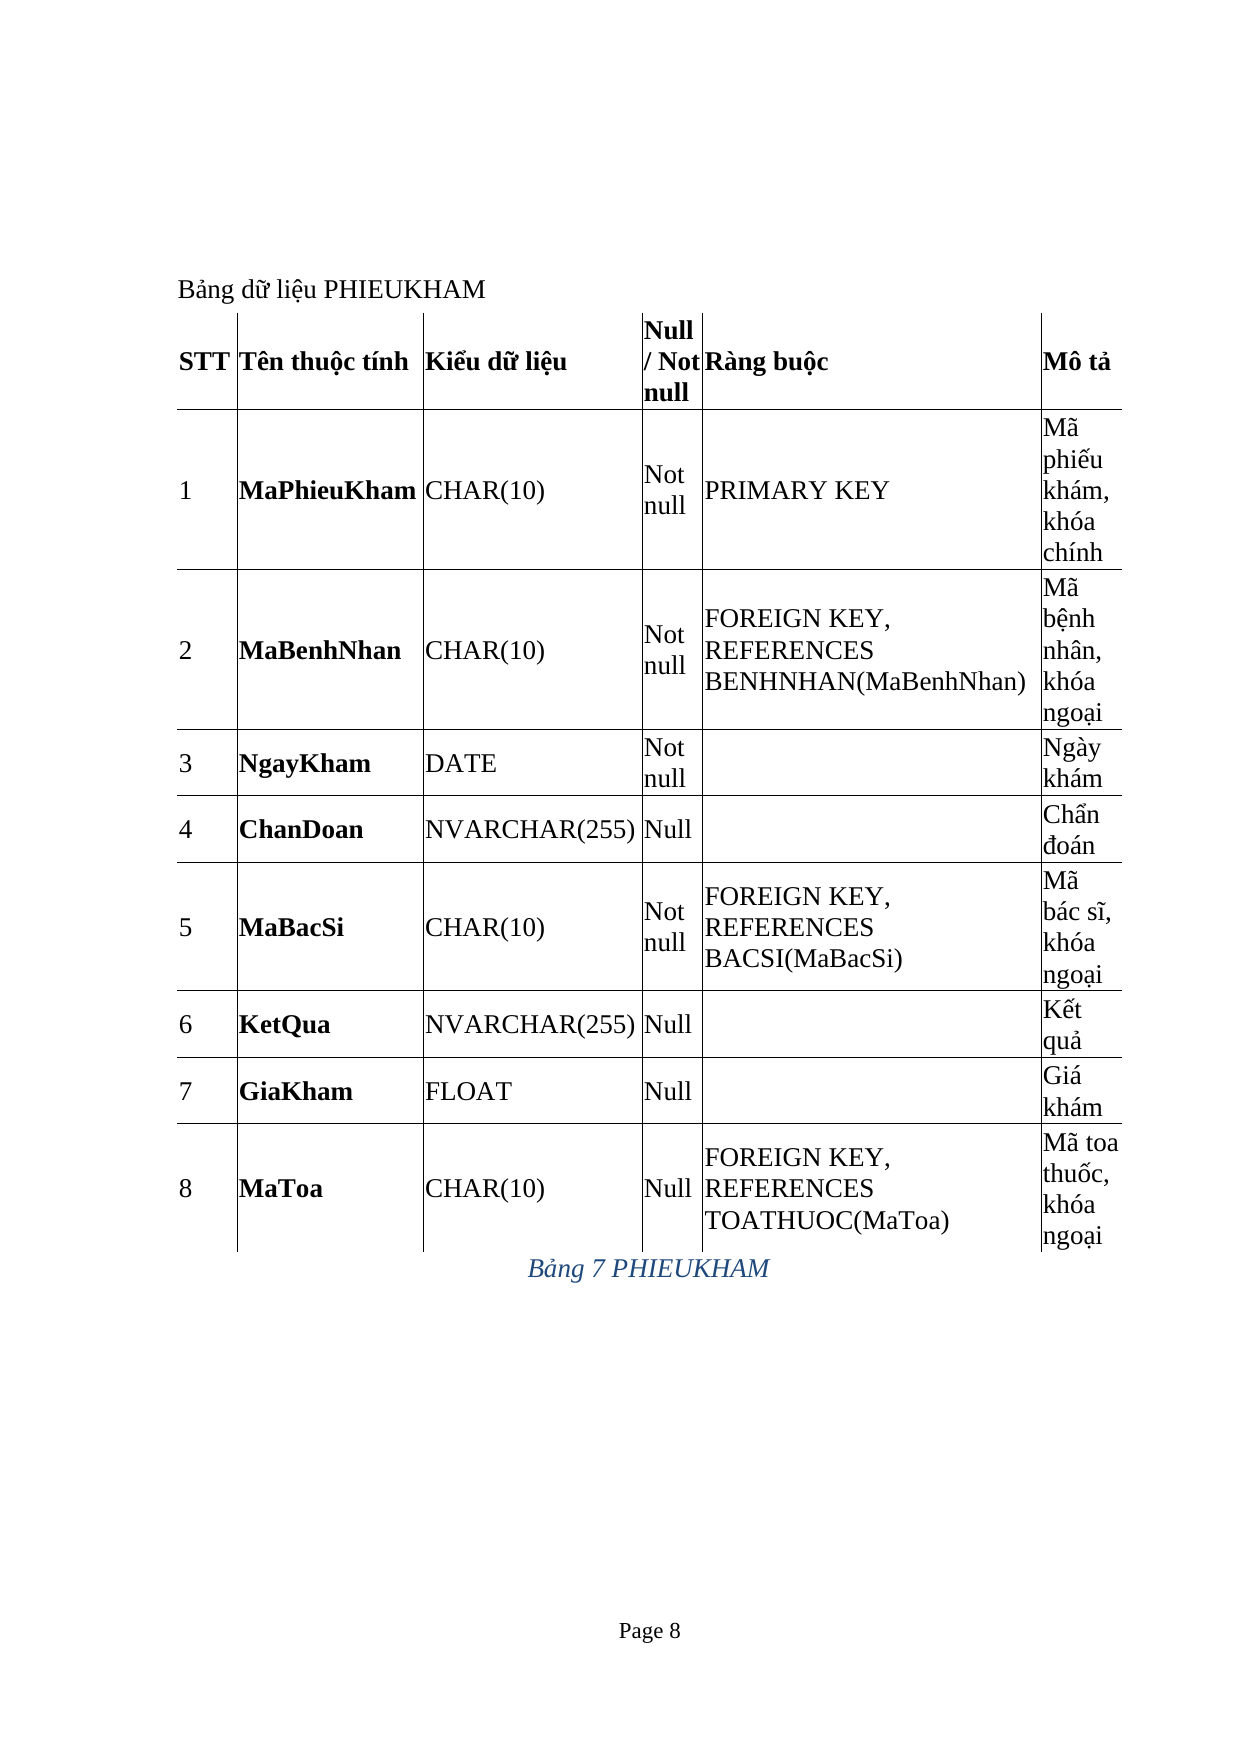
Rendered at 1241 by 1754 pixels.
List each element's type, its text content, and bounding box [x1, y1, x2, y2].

table_cell [703, 991, 1041, 1057]
table_cell Mã toa thuốc, khóa ngoại [1042, 1124, 1122, 1252]
table_cell Giá khám [1042, 1058, 1122, 1123]
table_cell FOREIGN KEY, REFERENCES BACSI(MaBacSi) [703, 863, 1041, 990]
table_header Mô tả [1042, 313, 1122, 409]
table_cell Not null [643, 410, 702, 569]
table_header Null / Not null [643, 313, 702, 409]
table_cell Mã phiếu khám, khóa chính [1042, 410, 1122, 569]
table_cell Kết quả [1042, 991, 1122, 1057]
table_cell CHAR(10) [424, 1124, 642, 1252]
table_cell MaBacSi [238, 863, 423, 990]
table_cell Not null [643, 863, 702, 990]
table_cell Null [643, 991, 702, 1057]
table_cell MaToa [238, 1124, 423, 1252]
table_cell Not null [643, 730, 702, 795]
table_cell Null [643, 1124, 702, 1252]
table_cell [703, 1058, 1041, 1123]
table_header STT [177, 313, 237, 409]
table_cell Ngày khám [1042, 730, 1122, 795]
table_cell CHAR(10) [424, 863, 642, 990]
table_cell NVARCHAR(255) [424, 796, 642, 862]
table_cell DATE [424, 730, 642, 795]
text Bảng 7 PHIEUKHAM [177, 1252, 1122, 1283]
table_cell 2 [177, 570, 237, 729]
table_cell NVARCHAR(255) [424, 991, 642, 1057]
table_cell Chẩn đoán [1042, 796, 1122, 862]
text Bảng dữ liệu PHIEUKHAM [177, 273, 1122, 305]
table_cell Mã bệnh nhân, khóa ngoại [1042, 570, 1122, 729]
table_header Kiểu dữ liệu [424, 313, 642, 409]
table_cell CHAR(10) [424, 410, 642, 569]
table_cell NgayKham [238, 730, 423, 795]
table_cell FLOAT [424, 1058, 642, 1123]
table_cell 3 [177, 730, 237, 795]
table_cell Null [643, 1058, 702, 1123]
table_cell CHAR(10) [424, 570, 642, 729]
table_cell [703, 796, 1041, 862]
table_cell 1 [177, 410, 237, 569]
table_cell KetQua [238, 991, 423, 1057]
table_cell 8 [177, 1124, 237, 1252]
table_cell 7 [177, 1058, 237, 1123]
table_cell Not null [643, 570, 702, 729]
table_cell MaPhieuKham [238, 410, 423, 569]
table_cell 6 [177, 991, 237, 1057]
table_cell Mã bác sĩ, khóa ngoại [1042, 863, 1122, 990]
table_cell Null [643, 796, 702, 862]
table_cell PRIMARY KEY [703, 410, 1041, 569]
table_header Tên thuộc tính [238, 313, 423, 409]
table_cell 5 [177, 863, 237, 990]
table_cell MaBenhNhan [238, 570, 423, 729]
table_cell FOREIGN KEY, REFERENCES BENHNHAN(MaBenhNhan) [703, 570, 1041, 729]
table_cell FOREIGN KEY, REFERENCES TOATHUOC(MaToa) [703, 1124, 1041, 1252]
table_cell ChanDoan [238, 796, 423, 862]
table_cell 4 [177, 796, 237, 862]
table_cell [703, 730, 1041, 795]
table_cell GiaKham [238, 1058, 423, 1123]
table_header Ràng buộc [703, 313, 1041, 409]
